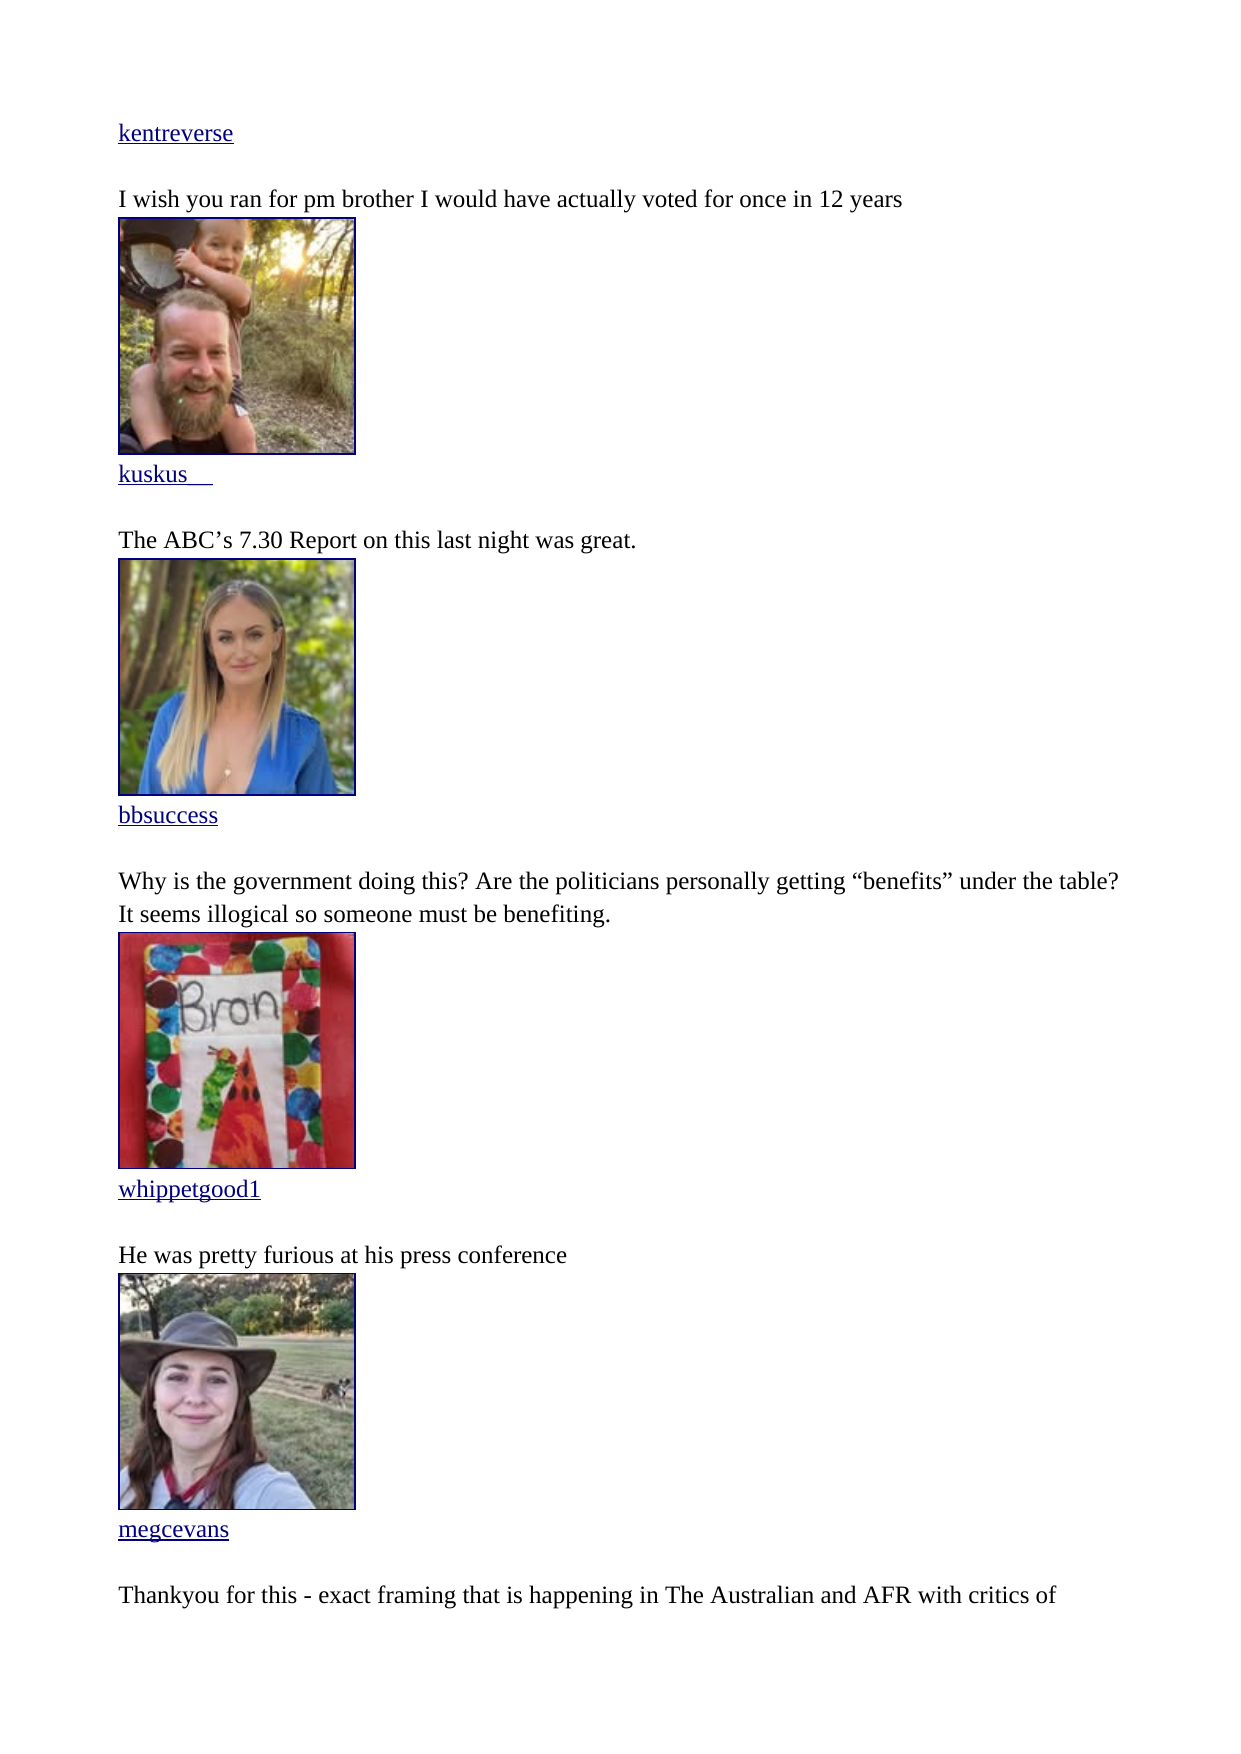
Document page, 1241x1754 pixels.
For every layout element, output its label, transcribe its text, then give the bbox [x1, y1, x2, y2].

text bbsuccess [118, 800, 1122, 828]
text kuskus__ [118, 459, 1122, 488]
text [118, 1581, 1122, 1609]
text whippetgood1 [118, 1174, 1122, 1202]
text He was pretty furious at his press conference [118, 1240, 1122, 1268]
text megcevans [118, 1514, 1122, 1543]
text I wish you ran for pm brother I would have actually voted for once in 12 years [118, 184, 1122, 213]
picture [120, 219, 354, 453]
text kentreverse [118, 118, 1122, 147]
picture [120, 560, 354, 794]
text Why is the government doing this? Are the politicians personally getting “benefits” under the table? It seems illogical so someone must be benefiting. [118, 866, 1122, 928]
text The ABC’s 7.30 Report on this last night was great. [118, 525, 1122, 554]
picture [120, 1274, 354, 1509]
picture [120, 933, 354, 1168]
